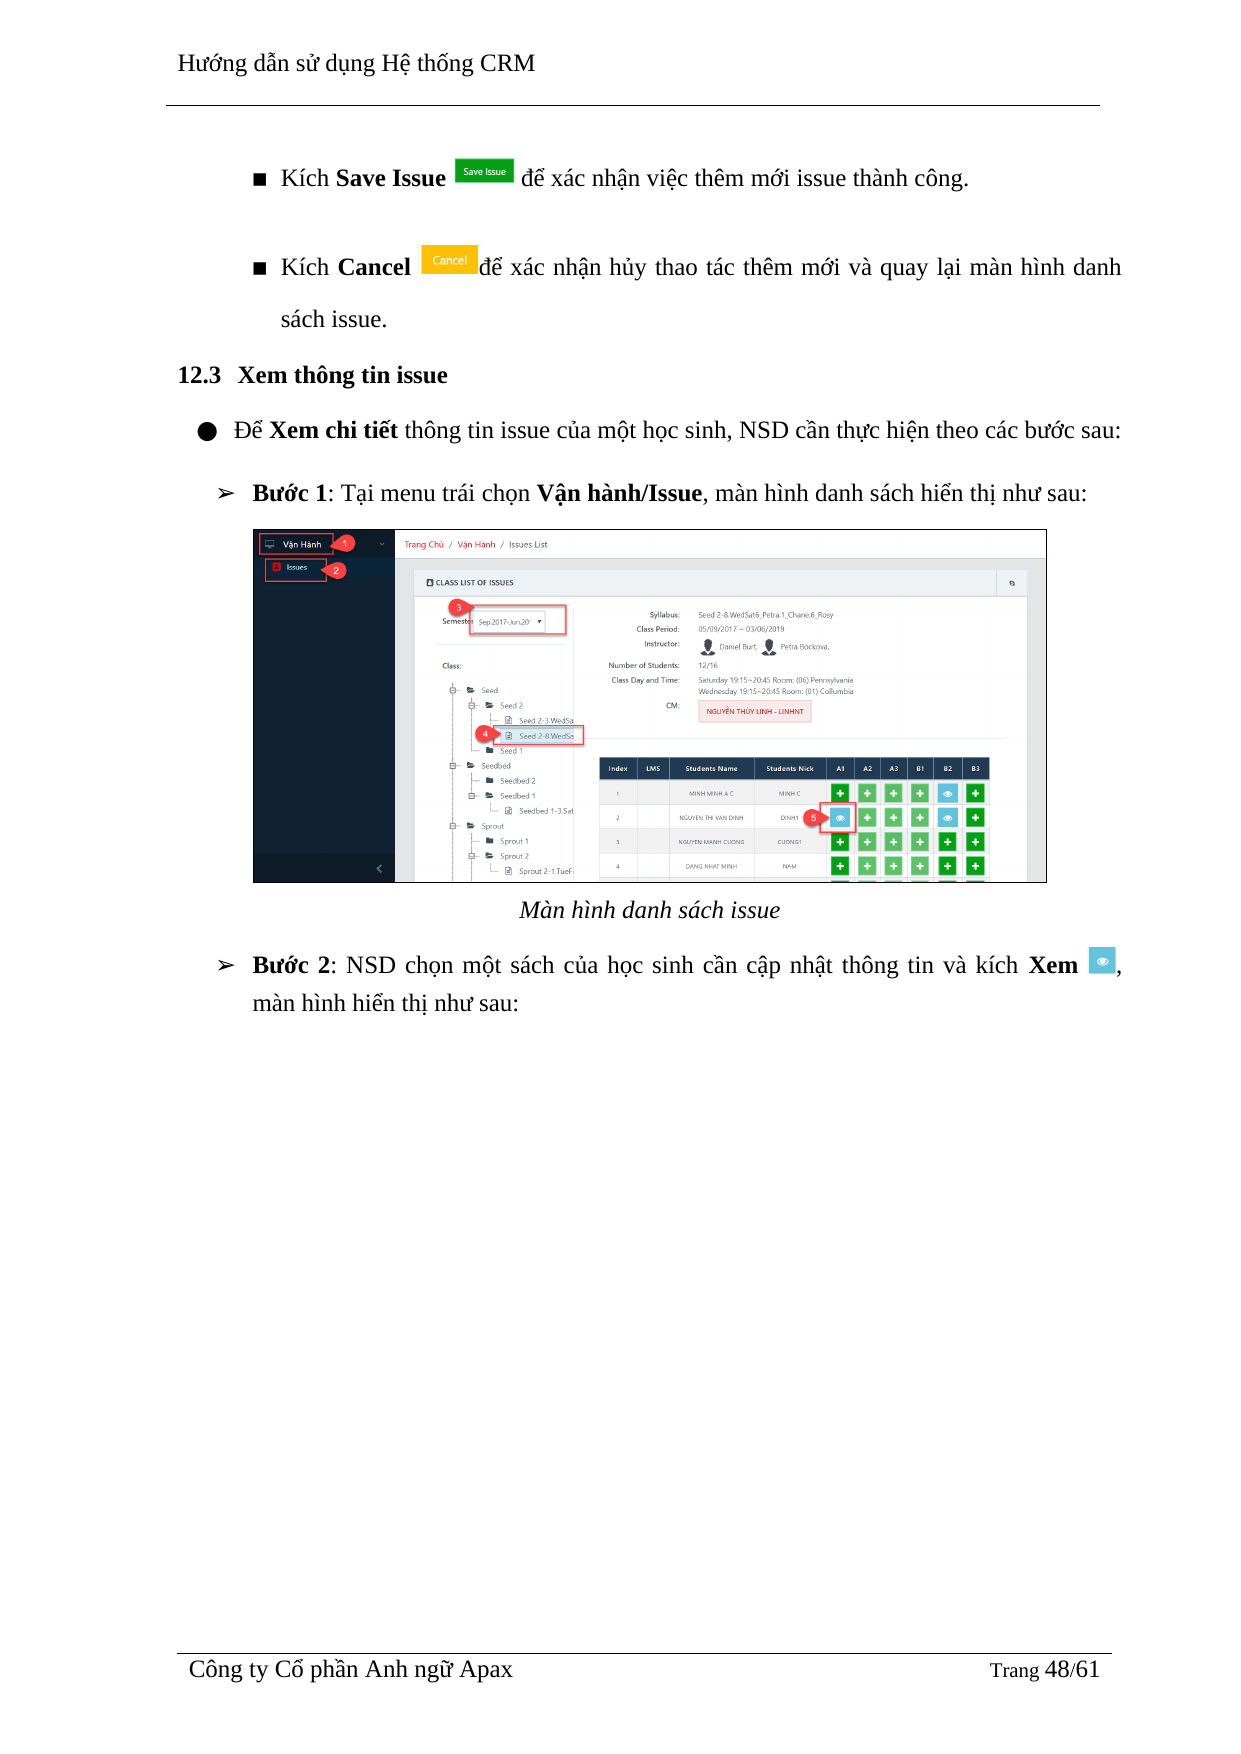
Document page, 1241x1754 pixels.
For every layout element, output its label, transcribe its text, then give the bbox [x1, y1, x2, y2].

text Màn hình danh sách issue [177, 895, 1122, 924]
list Bước 2: NSD chọn một sách của học sinh cần cập nhật thông tin và kích Xem , màn hình hiển thị như sau: [215, 936, 1122, 1016]
picture [254, 530, 1046, 882]
picture [418, 245, 479, 276]
list Kích Save Issue để xác nhận việc thêm mới issue thành công. [251, 149, 1122, 200]
subtitle Xem thông tin issue [177, 360, 1122, 388]
list Để Xem chi tiết thông tin issue của một học sinh, NSD cần thực hiện theo các bước sau: [196, 401, 1122, 452]
picture [1087, 947, 1116, 974]
list Bước 1: Tại menu trái chọn Vận hành/Issue, màn hình danh sách hiển thị như sau: [215, 465, 1122, 516]
picture [452, 153, 515, 187]
list Kích Cancel để xác nhận hủy thao tác thêm mới và quay lại màn hình danh sách issue. [251, 238, 1122, 333]
